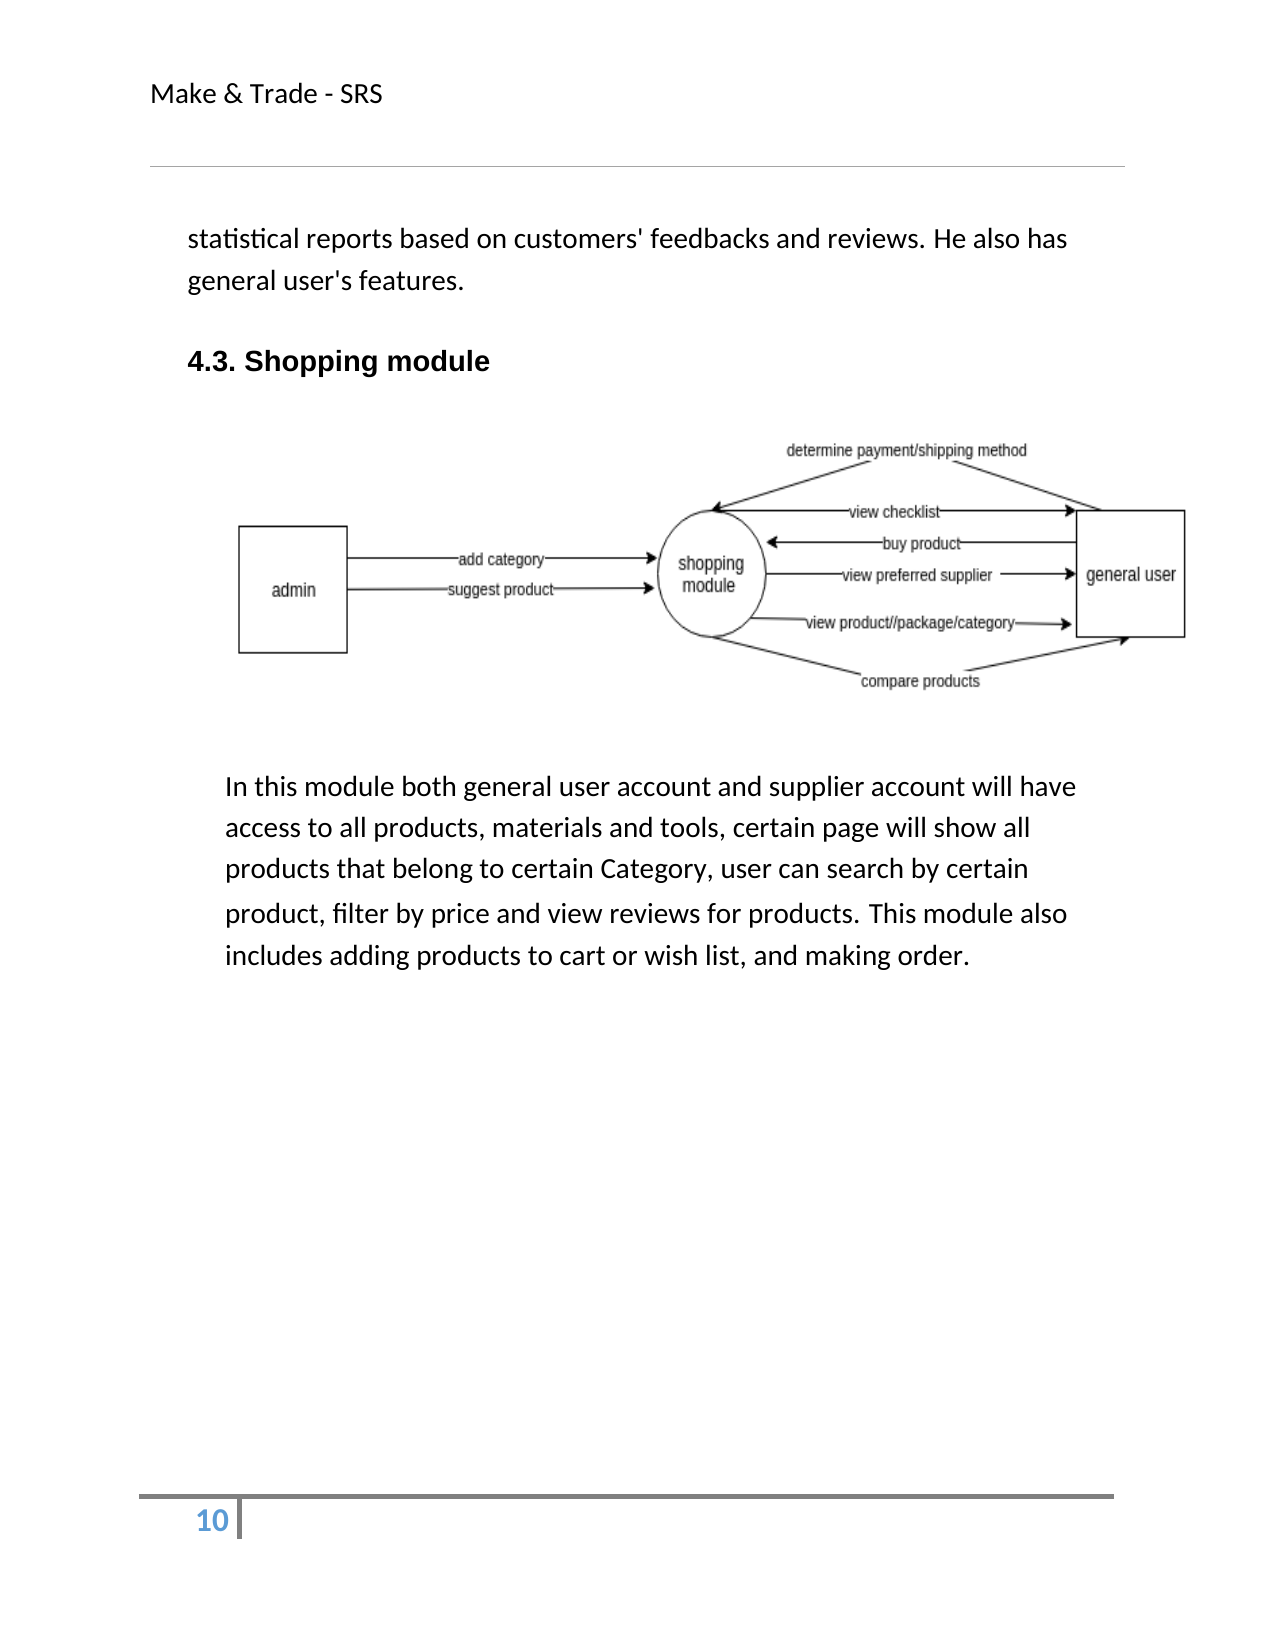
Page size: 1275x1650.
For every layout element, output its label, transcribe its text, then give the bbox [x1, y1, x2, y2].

picture [225, 420, 1199, 714]
text In this module both general user account and supplier account will have access to all products, materials and tools, certain page will show all products that belong to certain Category, user can search by certain product, filter by price and view reviews for products. This module also includes adding products to cart or wish list, and making order. [225, 768, 1125, 973]
subtitle 4.3. Shopping module [150, 344, 1125, 378]
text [187, 221, 1125, 297]
